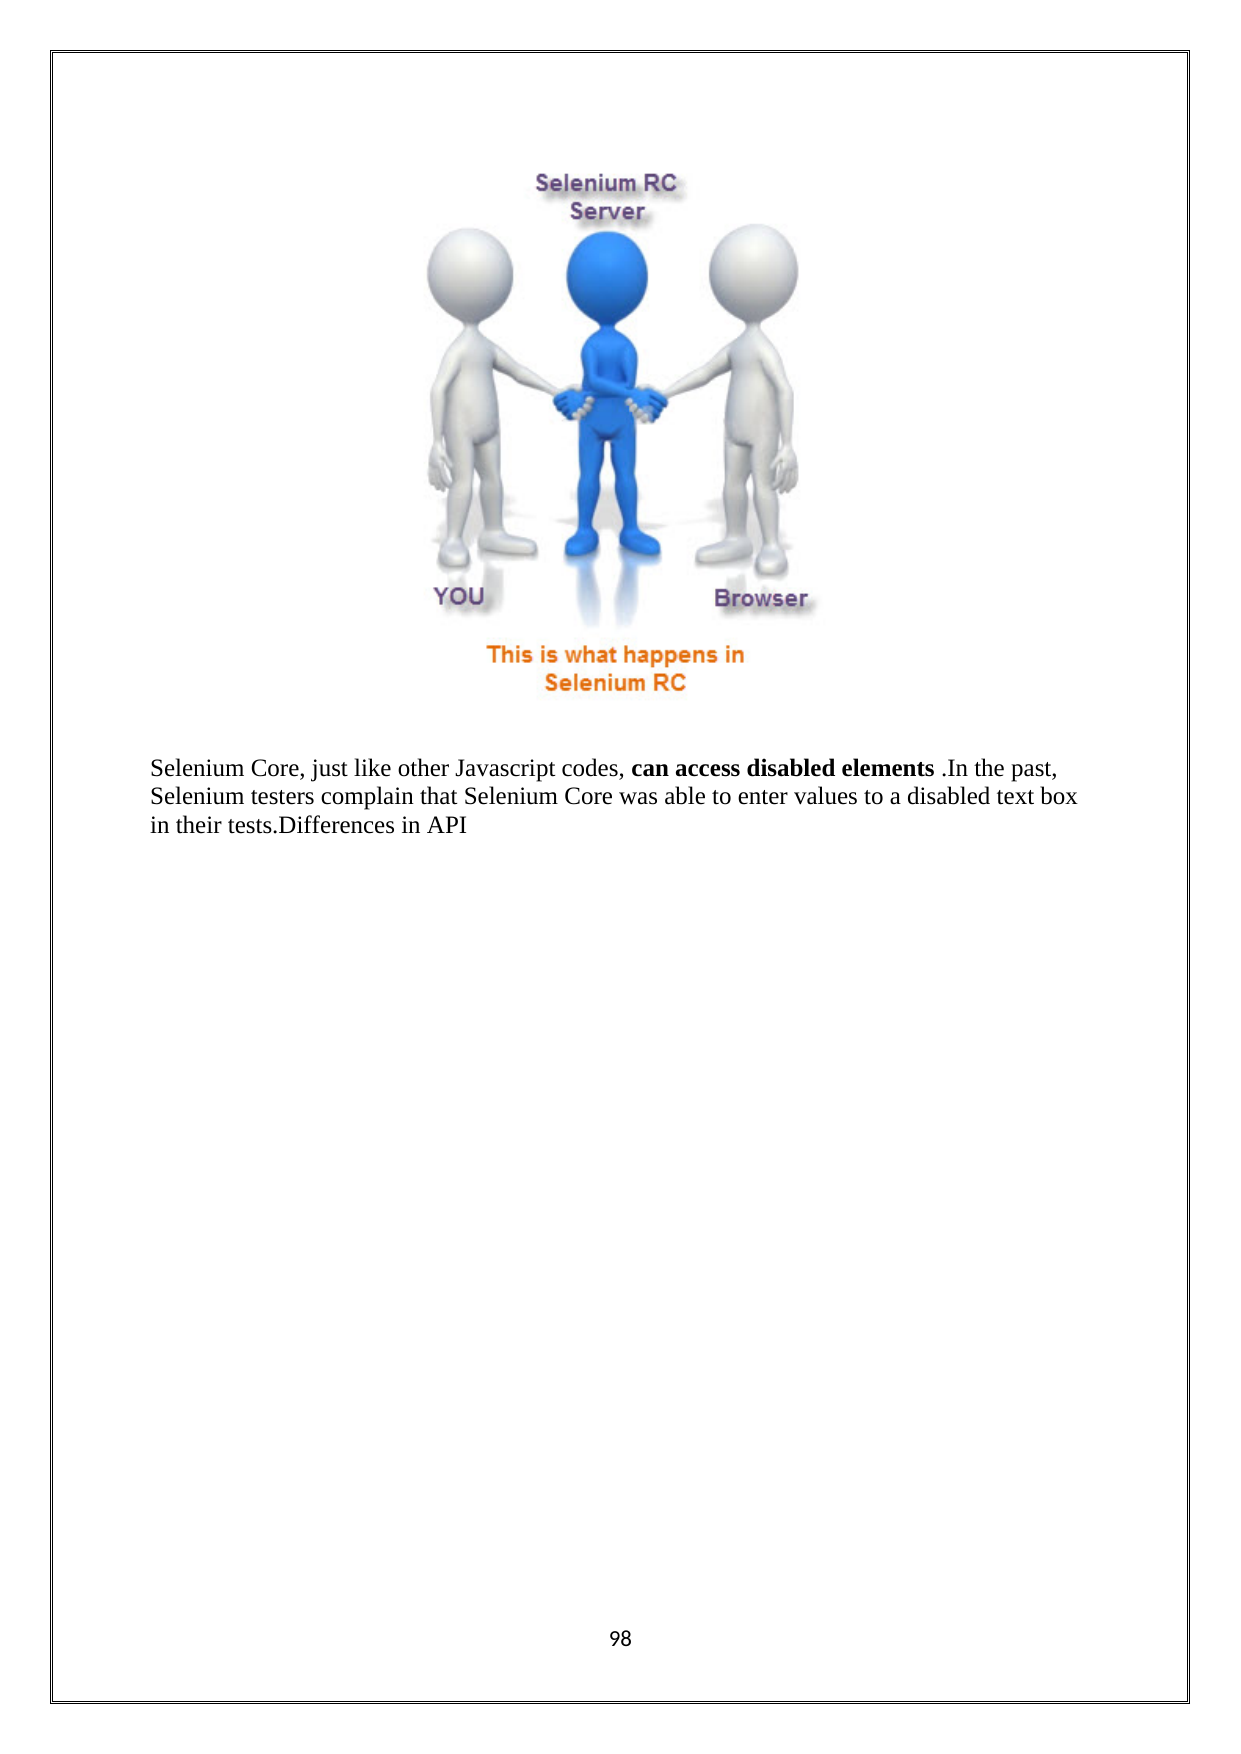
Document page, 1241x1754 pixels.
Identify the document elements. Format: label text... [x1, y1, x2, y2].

picture [399, 150, 841, 724]
text Selenium Core, just like other Javascript codes, can access disabled elements .In the past, Selenium testers complain that Selenium Core was able to enter values to a disabled text box in their tests.Differences in API [150, 753, 1090, 839]
